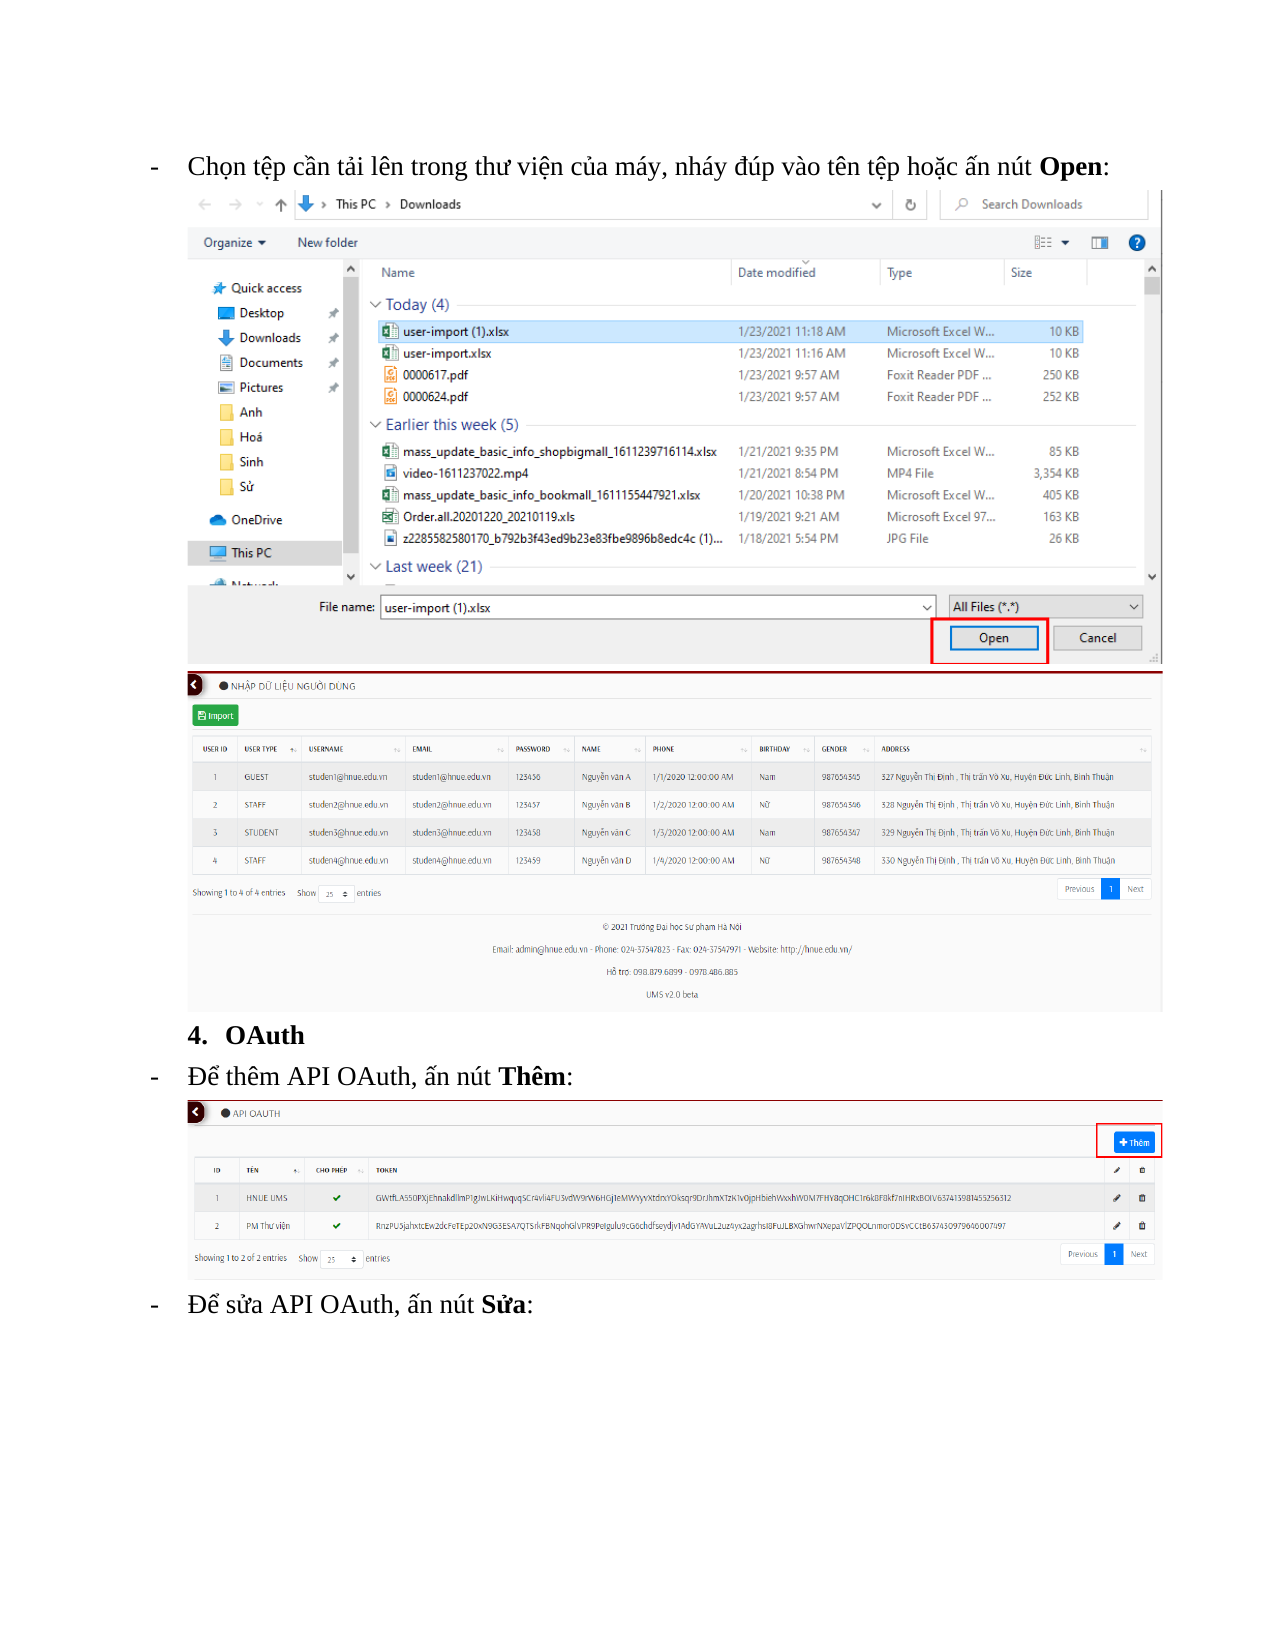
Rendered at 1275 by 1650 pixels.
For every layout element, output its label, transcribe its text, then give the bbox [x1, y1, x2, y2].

list Chọn tệp cần tải lên trong thư viện của máy, nháy đúp vào tên tệp hoặc ấn nút Open: [150, 150, 1125, 181]
list Để sửa API OAuth, ấn nút Sửa: [150, 1288, 1125, 1319]
list OAuth [187, 1019, 1125, 1051]
picture [187, 190, 1163, 664]
list Để thêm API OAuth, ấn nút Thêm: [150, 1060, 1125, 1091]
picture [187, 671, 1163, 1012]
picture [187, 1100, 1163, 1280]
